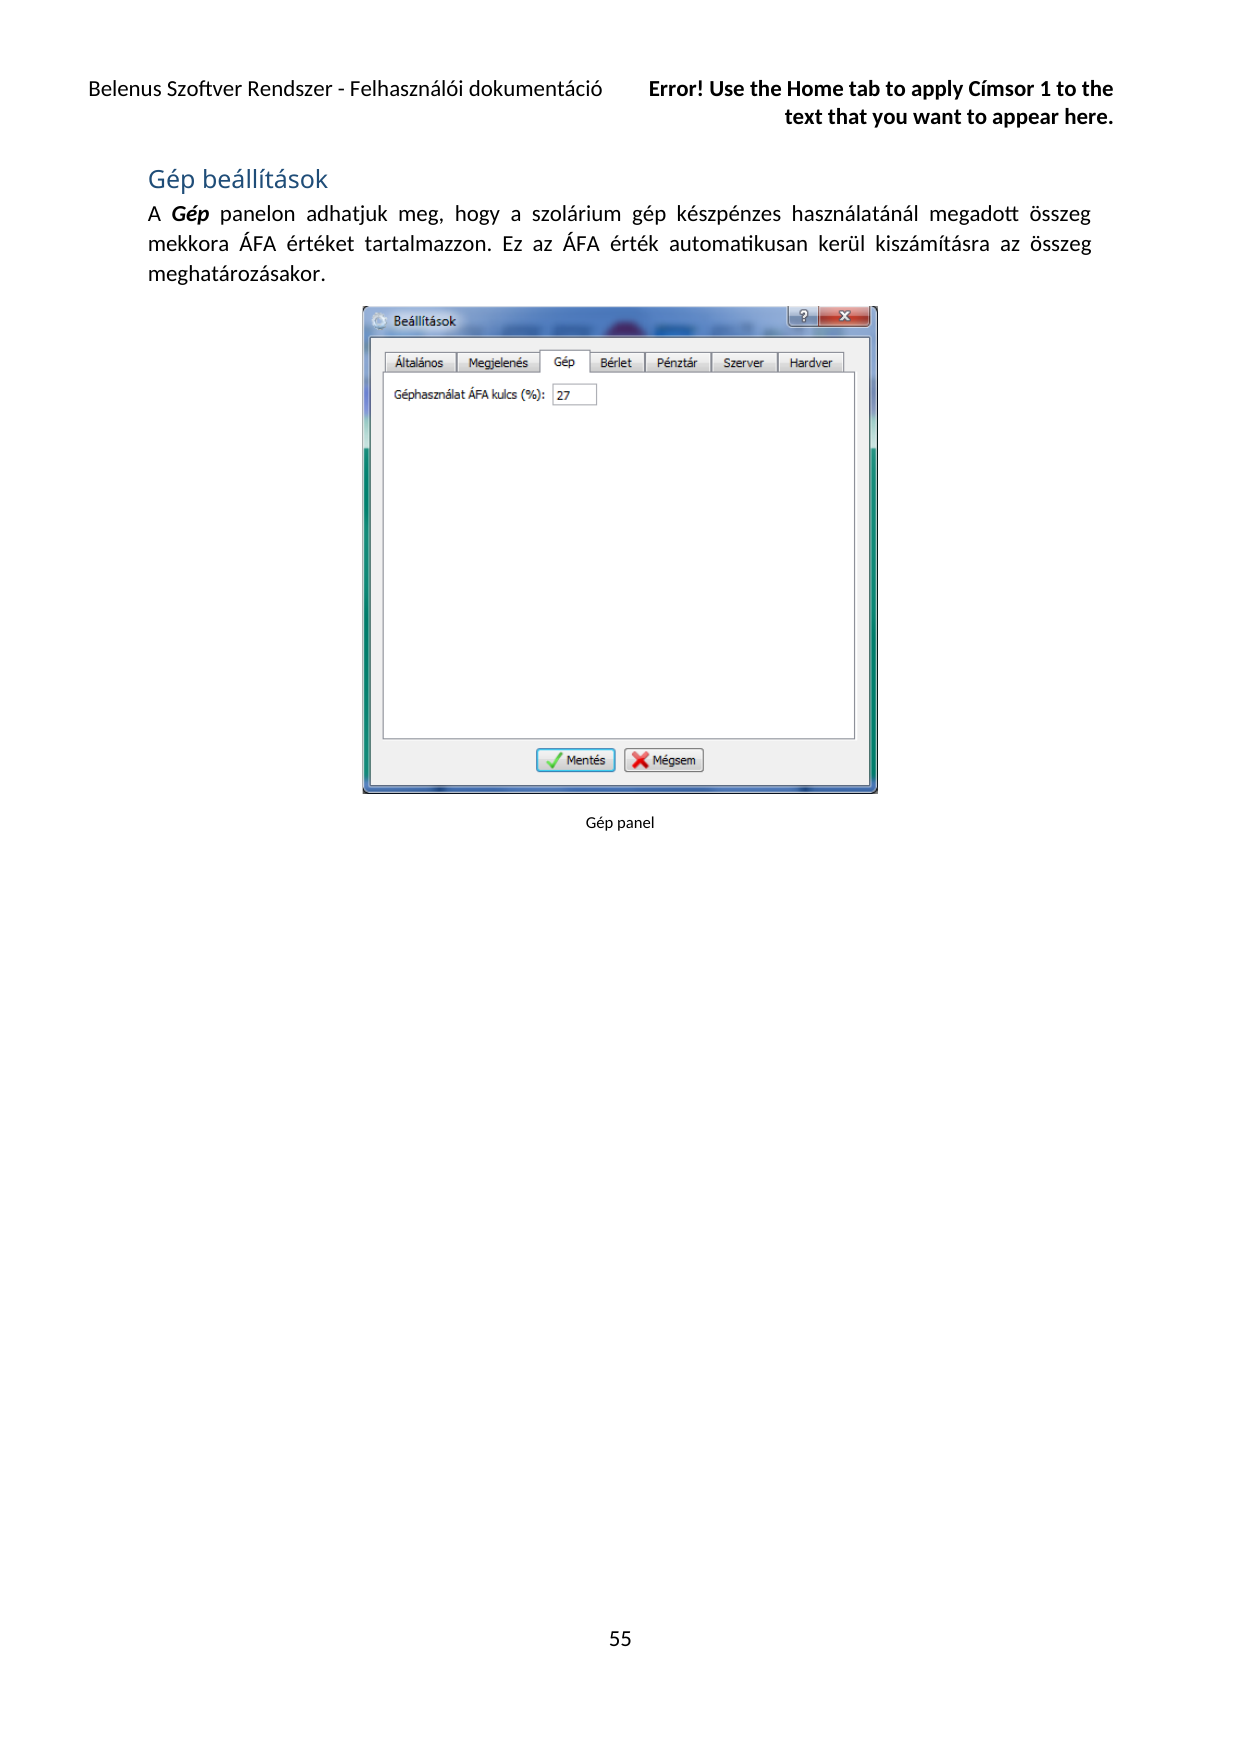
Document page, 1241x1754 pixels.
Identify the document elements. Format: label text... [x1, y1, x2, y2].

picture [362, 306, 878, 794]
subtitle Gép beállítások [148, 162, 1093, 196]
text Gép panel [148, 812, 1093, 832]
text A Gép panelon adhatjuk meg, hogy a szolárium gép készpénzes használatánál megadott összeg mekkora ÁFA értéket tartalmazzon. Ez az ÁFA érték automatikusan kerül kiszámításra az összeg meghatározásakor. [148, 199, 1093, 287]
